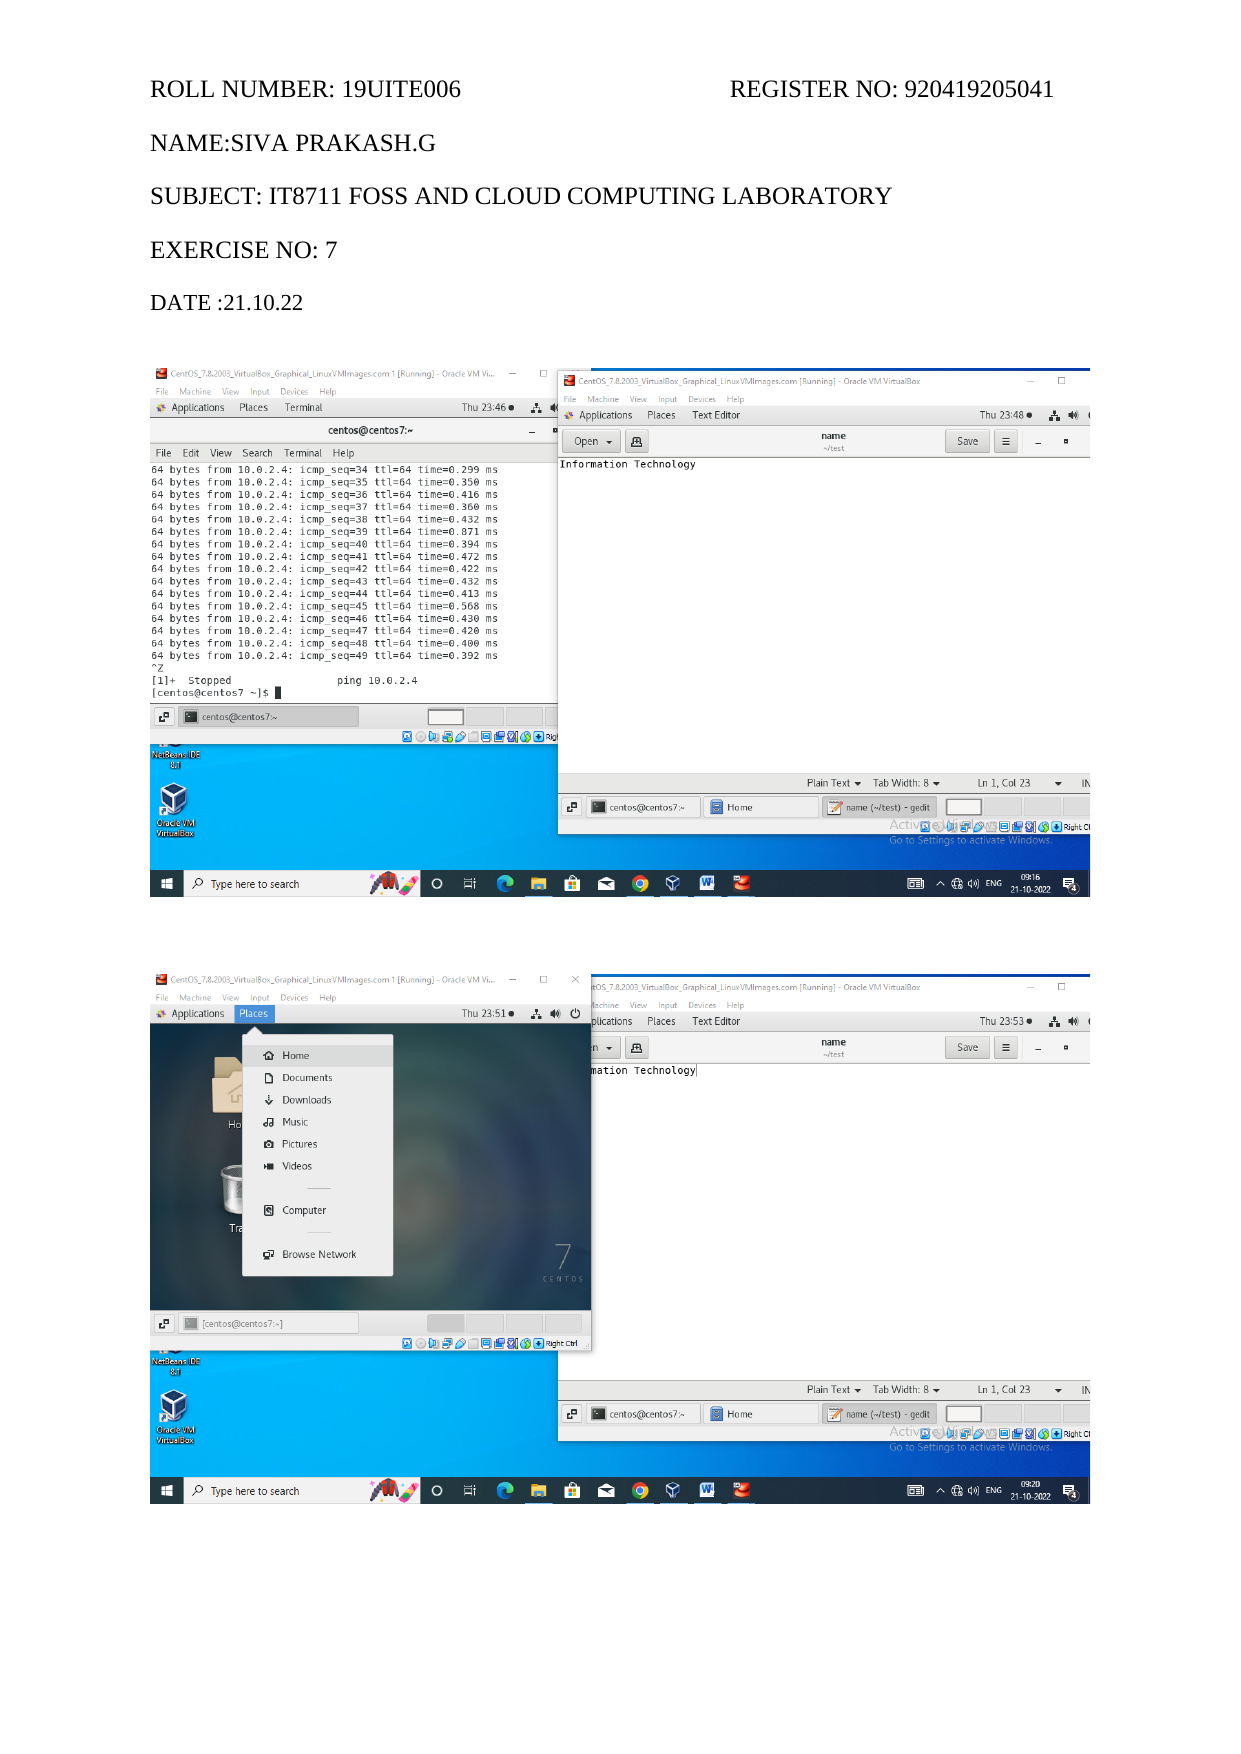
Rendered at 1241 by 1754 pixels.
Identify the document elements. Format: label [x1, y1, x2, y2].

picture [162, 752, 172, 757]
picture [184, 1427, 194, 1432]
picture [160, 783, 186, 815]
picture [184, 820, 194, 825]
picture [160, 1390, 186, 1421]
picture [150, 974, 1091, 1504]
picture [176, 831, 186, 835]
picture [150, 368, 1091, 897]
picture [176, 1438, 186, 1442]
picture [153, 1359, 172, 1363]
